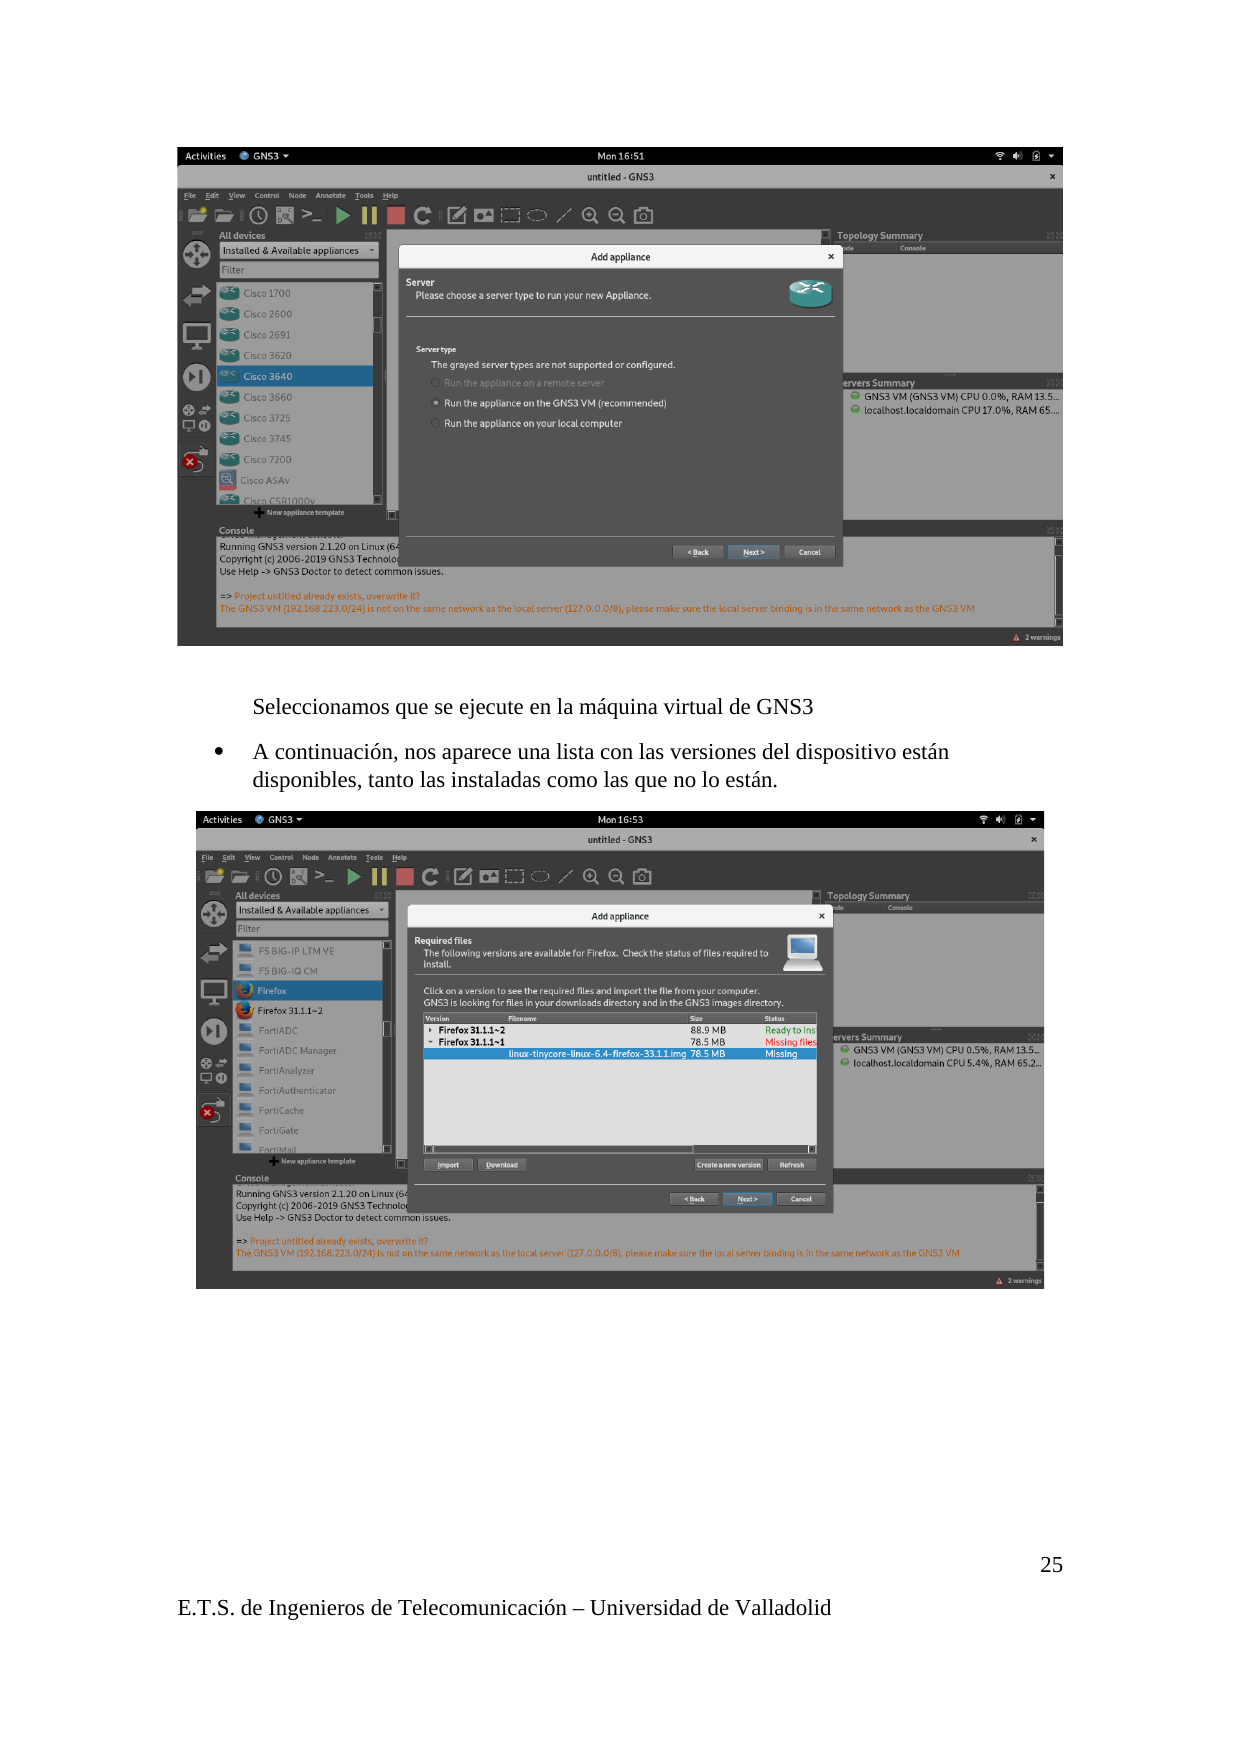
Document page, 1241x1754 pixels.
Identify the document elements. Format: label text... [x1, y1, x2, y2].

list A continuación, nos aparece una lista con las versiones del dispositivo están disponibles, tanto las instaladas como las que no lo están. [215, 738, 1063, 793]
picture [196, 811, 1045, 1289]
picture [177, 147, 1063, 646]
text Seleccionamos que se ejecute en la máquina virtual de GNS3 [177, 693, 1063, 719]
